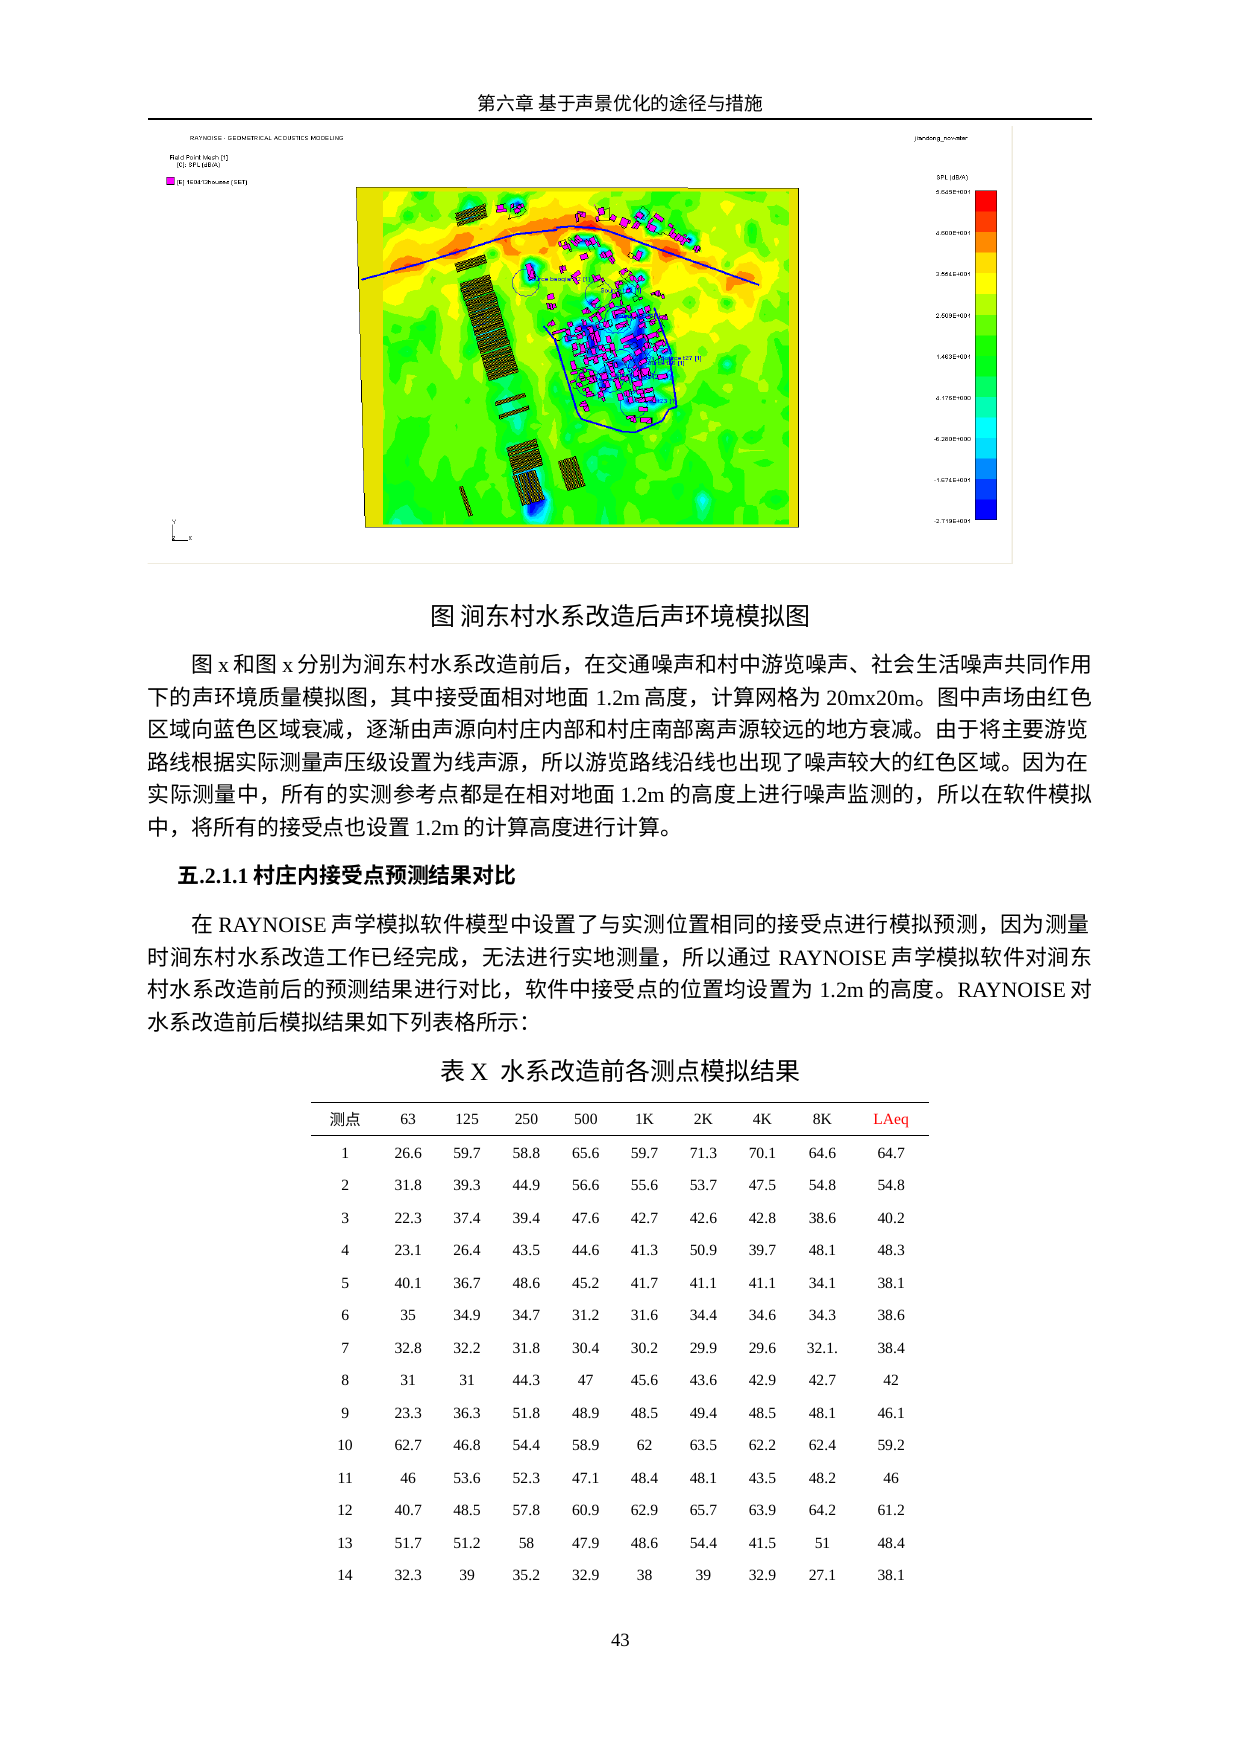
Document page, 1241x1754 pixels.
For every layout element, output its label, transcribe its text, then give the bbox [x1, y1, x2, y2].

table_cell 42.8 [733, 1201, 792, 1234]
table_cell 10 [311, 1429, 378, 1461]
table_cell 1 [311, 1136, 378, 1169]
table_header 4K [733, 1103, 792, 1135]
table_cell 42 [853, 1364, 929, 1396]
table_cell 45.2 [556, 1266, 615, 1299]
table_cell 62.4 [792, 1429, 853, 1461]
table_cell 62.7 [379, 1429, 437, 1461]
table_cell 47.1 [556, 1461, 615, 1494]
table_cell 58 [496, 1526, 556, 1559]
table_cell 31.8 [496, 1331, 556, 1364]
table_cell 38.4 [853, 1331, 929, 1364]
table_cell 48.3 [853, 1234, 929, 1266]
table_header LAeq [853, 1103, 929, 1135]
table_cell 38.1 [853, 1559, 929, 1591]
table_cell 30.2 [615, 1331, 674, 1364]
table_cell 40.1 [379, 1266, 437, 1299]
table_cell 39 [674, 1559, 733, 1591]
table_cell 48.6 [496, 1266, 556, 1299]
table_cell 57.8 [496, 1494, 556, 1526]
table_cell 42.9 [733, 1364, 792, 1396]
table_cell 31.8 [379, 1169, 437, 1201]
table_cell 54.8 [853, 1169, 929, 1201]
table_cell 30.4 [556, 1331, 615, 1364]
table_cell 48.5 [733, 1396, 792, 1429]
table_cell 37.4 [438, 1201, 496, 1234]
table_cell 50.9 [674, 1234, 733, 1266]
table_cell 51.2 [438, 1526, 496, 1559]
table_cell 62.9 [615, 1494, 674, 1526]
table_cell 38.6 [853, 1299, 929, 1331]
table_cell 39.7 [733, 1234, 792, 1266]
table_header 1K [615, 1103, 674, 1135]
table_cell 34.9 [438, 1299, 496, 1331]
table_cell 39.3 [438, 1169, 496, 1201]
table_cell 38.1 [853, 1266, 929, 1299]
table_cell 5 [311, 1266, 378, 1299]
table_cell 53.7 [674, 1169, 733, 1201]
table_cell 53.6 [438, 1461, 496, 1494]
table_cell 48.1 [674, 1461, 733, 1494]
table_cell 41.1 [733, 1266, 792, 1299]
table_cell 14 [311, 1559, 378, 1591]
table_cell 39 [438, 1559, 496, 1591]
table_cell 65.7 [674, 1494, 733, 1526]
table_cell 48.9 [556, 1396, 615, 1429]
table_cell 47.6 [556, 1201, 615, 1234]
table_cell 31 [438, 1364, 496, 1396]
table_cell 40.2 [853, 1201, 929, 1234]
table_cell 64.6 [792, 1136, 853, 1169]
table_cell 48.1 [792, 1396, 853, 1429]
table_cell 58.8 [496, 1136, 556, 1169]
table_cell 42.7 [615, 1201, 674, 1234]
table_cell 34.1 [792, 1266, 853, 1299]
table_cell 46 [379, 1461, 437, 1494]
table_cell 26.6 [379, 1136, 437, 1169]
table_cell 3 [311, 1201, 378, 1234]
table_cell 46.1 [853, 1396, 929, 1429]
table_cell 47.5 [733, 1169, 792, 1201]
table_header 测点 [311, 1103, 378, 1135]
table_cell 44.3 [496, 1364, 556, 1396]
table_cell 43.5 [733, 1461, 792, 1494]
table_cell 27.1 [792, 1559, 853, 1591]
text 图x和图x分别为涧东村水系改造前后，在交通噪声和村中游览噪声、社会生活噪声共同作用下的声环境质量模拟图，其中接受面相对地面1.2m高度，计算网格为20mx20m。图中声场由红色区域向蓝色区域衰减，逐渐由声源向村庄内部和村庄南部离声源较远的地方衰减。由于将主要游览路线根据实际测量声压级设置为线声源，所以游览路线沿线也出现了噪声较大的红色区域。因为在实际测量中，所有的实测参考点都是在相对地面1.2m的高度上进行噪声监测的，所以在软件模拟中，将所有的接受点也设置1.2m的计算高度进行计算。 [148, 647, 1092, 842]
table_cell 35 [379, 1299, 437, 1331]
table_cell 42.6 [674, 1201, 733, 1234]
table_cell 39.4 [496, 1201, 556, 1234]
table_cell 31 [379, 1364, 437, 1396]
table_cell 35.2 [496, 1559, 556, 1591]
table_cell 32.9 [556, 1559, 615, 1591]
table_header 250 [496, 1103, 556, 1135]
text 村庄内接受点预测结果对比 [177, 858, 1092, 891]
table_cell 63.9 [733, 1494, 792, 1526]
text 在RAYNOISE声学模拟软件模型中设置了与实测位置相同的接受点进行模拟预测，因为测量时涧东村水系改造工作已经完成，无法进行实地测量，所以通过RAYNOISE声学模拟软件对涧东村水系改造前后的预测结果进行对比，软件中接受点的位置均设置为1.2m的高度。RAYNOISE对水系改造前后模拟结果如下列表格所示： [148, 907, 1092, 1037]
table_cell 9 [311, 1396, 378, 1429]
table_header 500 [556, 1103, 615, 1135]
text 表X 水系改造前各测点模拟结果 [148, 1037, 1092, 1102]
table_cell 32.3 [379, 1559, 437, 1591]
table_cell 54.4 [674, 1526, 733, 1559]
table_cell 22.3 [379, 1201, 437, 1234]
table_cell 41.7 [615, 1266, 674, 1299]
table_cell 8 [311, 1364, 378, 1396]
table_cell 46.8 [438, 1429, 496, 1461]
table_cell 52.3 [496, 1461, 556, 1494]
table_cell 58.9 [556, 1429, 615, 1461]
table_cell 70.1 [733, 1136, 792, 1169]
table_cell 13 [311, 1526, 378, 1559]
table_header 125 [438, 1103, 496, 1135]
table_cell 38.6 [792, 1201, 853, 1234]
table_cell 26.4 [438, 1234, 496, 1266]
table_cell 7 [311, 1331, 378, 1364]
table_cell 62 [615, 1429, 674, 1461]
table_cell 59.2 [853, 1429, 929, 1461]
table_cell 48.5 [438, 1494, 496, 1526]
table_cell 71.3 [674, 1136, 733, 1169]
table_cell 29.6 [733, 1331, 792, 1364]
table_cell 48.6 [615, 1526, 674, 1559]
table_cell 59.7 [438, 1136, 496, 1169]
table_cell 62.2 [733, 1429, 792, 1461]
table_cell 54.8 [792, 1169, 853, 1201]
table_cell 43.6 [674, 1364, 733, 1396]
table_cell 60.9 [556, 1494, 615, 1526]
table_cell 54.4 [496, 1429, 556, 1461]
table_cell 34.6 [733, 1299, 792, 1331]
table_cell 32.1. [792, 1331, 853, 1364]
table_cell 12 [311, 1494, 378, 1526]
table_cell 38 [615, 1559, 674, 1591]
table_cell 59.7 [615, 1136, 674, 1169]
table_cell 31.2 [556, 1299, 615, 1331]
table_header 8K [792, 1103, 853, 1135]
table_cell 6 [311, 1299, 378, 1331]
table_cell 47.9 [556, 1526, 615, 1559]
table_cell 31.6 [615, 1299, 674, 1331]
table_cell 48.4 [615, 1461, 674, 1494]
table_cell 32.8 [379, 1331, 437, 1364]
table_cell 49.4 [674, 1396, 733, 1429]
table_cell 44.6 [556, 1234, 615, 1266]
table_cell 34.4 [674, 1299, 733, 1331]
table_cell 36.7 [438, 1266, 496, 1299]
table_cell 51.7 [379, 1526, 437, 1559]
table_cell 47 [556, 1364, 615, 1396]
table_cell 48.5 [615, 1396, 674, 1429]
table_cell 44.9 [496, 1169, 556, 1201]
table_cell 41.1 [674, 1266, 733, 1299]
table_cell 65.6 [556, 1136, 615, 1169]
table_cell 40.7 [379, 1494, 437, 1526]
table_cell 64.7 [853, 1136, 929, 1169]
picture [147, 126, 1013, 564]
table_cell 4 [311, 1234, 378, 1266]
table_cell 32.2 [438, 1331, 496, 1364]
table_cell 41.5 [733, 1526, 792, 1559]
table_cell 56.6 [556, 1169, 615, 1201]
table_cell 61.2 [853, 1494, 929, 1526]
table_cell 51 [792, 1526, 853, 1559]
table_cell 32.9 [733, 1559, 792, 1591]
table_header 2K [674, 1103, 733, 1135]
table_cell 23.1 [379, 1234, 437, 1266]
table_cell 42.7 [792, 1364, 853, 1396]
table_cell 34.7 [496, 1299, 556, 1331]
table_cell 23.3 [379, 1396, 437, 1429]
table_cell 63.5 [674, 1429, 733, 1461]
table_cell 48.2 [792, 1461, 853, 1494]
table_cell 34.3 [792, 1299, 853, 1331]
table_cell 48.1 [792, 1234, 853, 1266]
table_cell 46 [853, 1461, 929, 1494]
table_cell 64.2 [792, 1494, 853, 1526]
table_header 63 [379, 1103, 437, 1135]
table_cell 29.9 [674, 1331, 733, 1364]
table_cell 36.3 [438, 1396, 496, 1429]
table_cell 11 [311, 1461, 378, 1494]
text 图 涧东村水系改造后声环境模拟图 [148, 582, 1092, 647]
table_cell 51.8 [496, 1396, 556, 1429]
table_cell 43.5 [496, 1234, 556, 1266]
table_cell 55.6 [615, 1169, 674, 1201]
table_cell 41.3 [615, 1234, 674, 1266]
table_cell 48.4 [853, 1526, 929, 1559]
table_cell 2 [311, 1169, 378, 1201]
table_cell 45.6 [615, 1364, 674, 1396]
